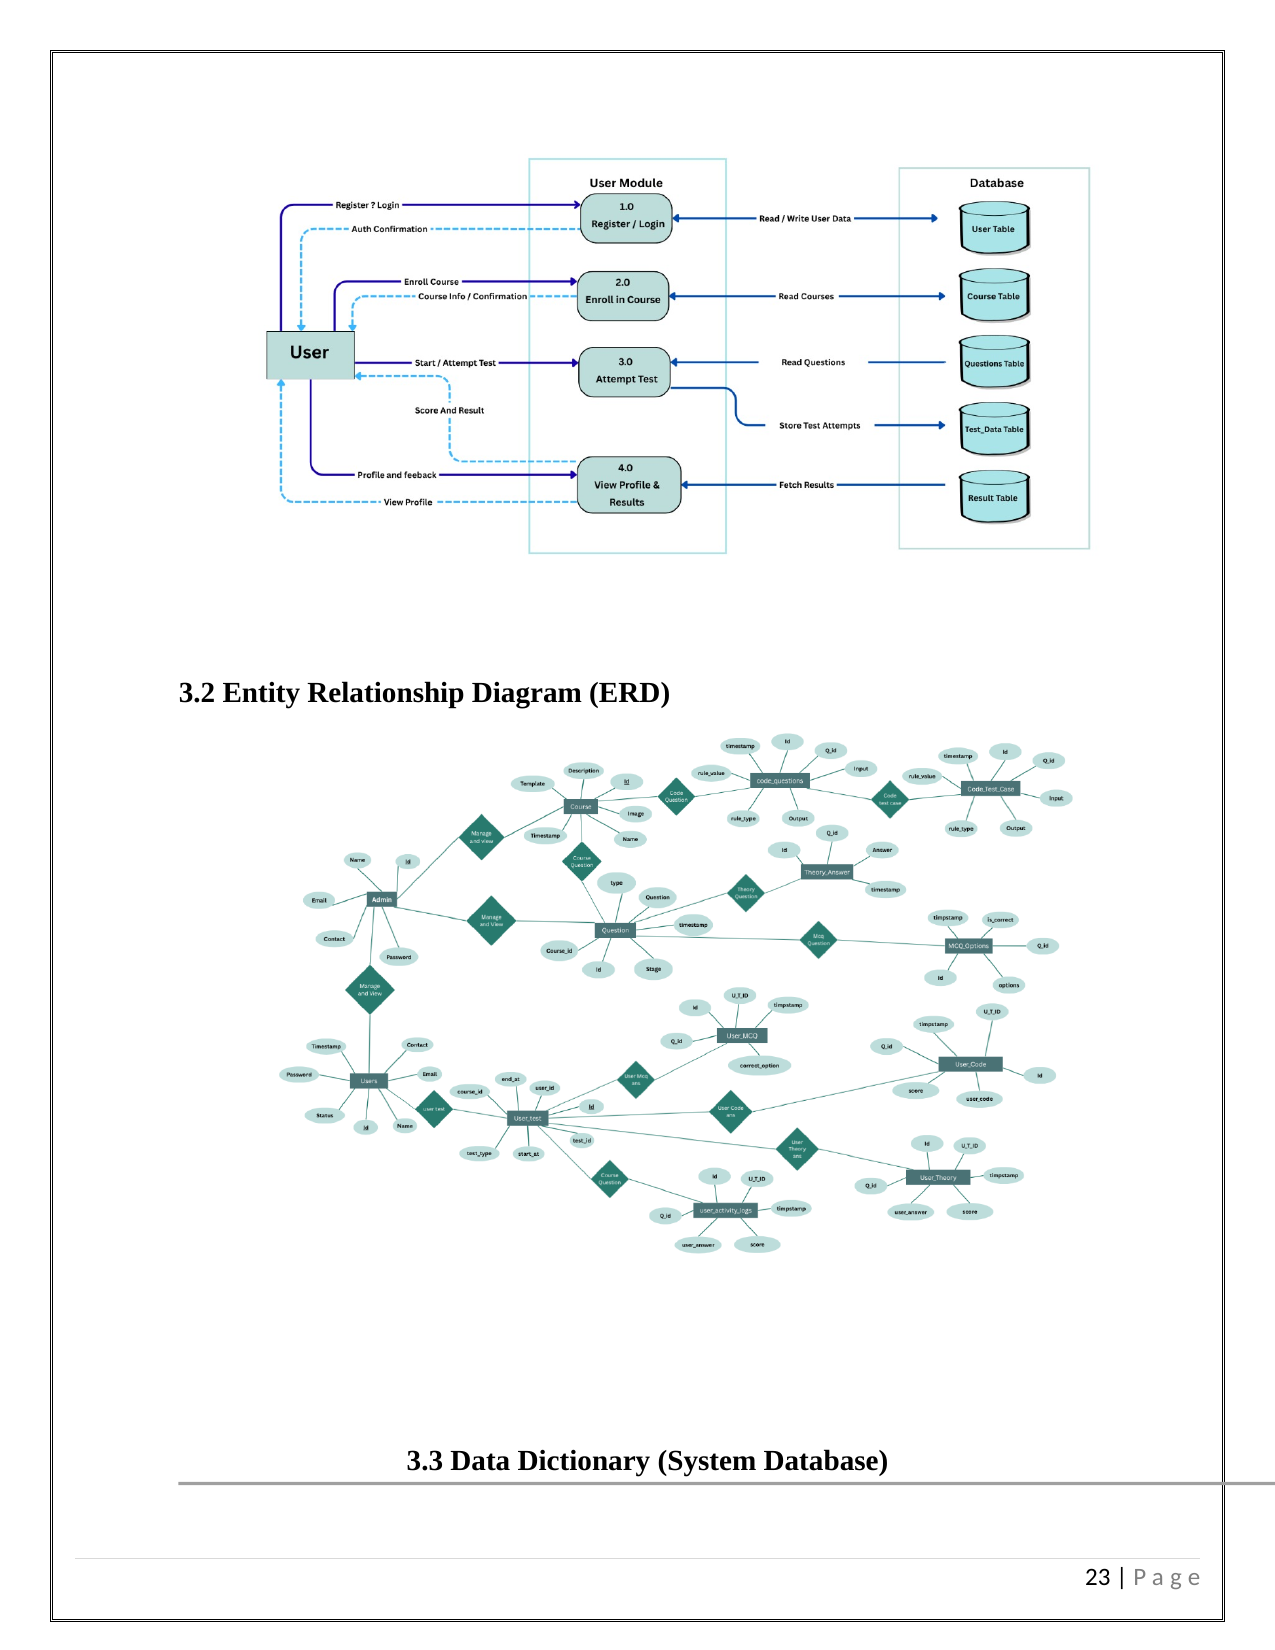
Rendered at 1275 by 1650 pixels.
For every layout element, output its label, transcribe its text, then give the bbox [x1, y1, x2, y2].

picture [178, 713, 1174, 1274]
list 3.2 Entity Relationship Diagram (ERD) [178, 675, 1116, 708]
list 3.3 Data Dictionary (System Database) [178, 1443, 1116, 1477]
picture [178, 75, 1179, 638]
